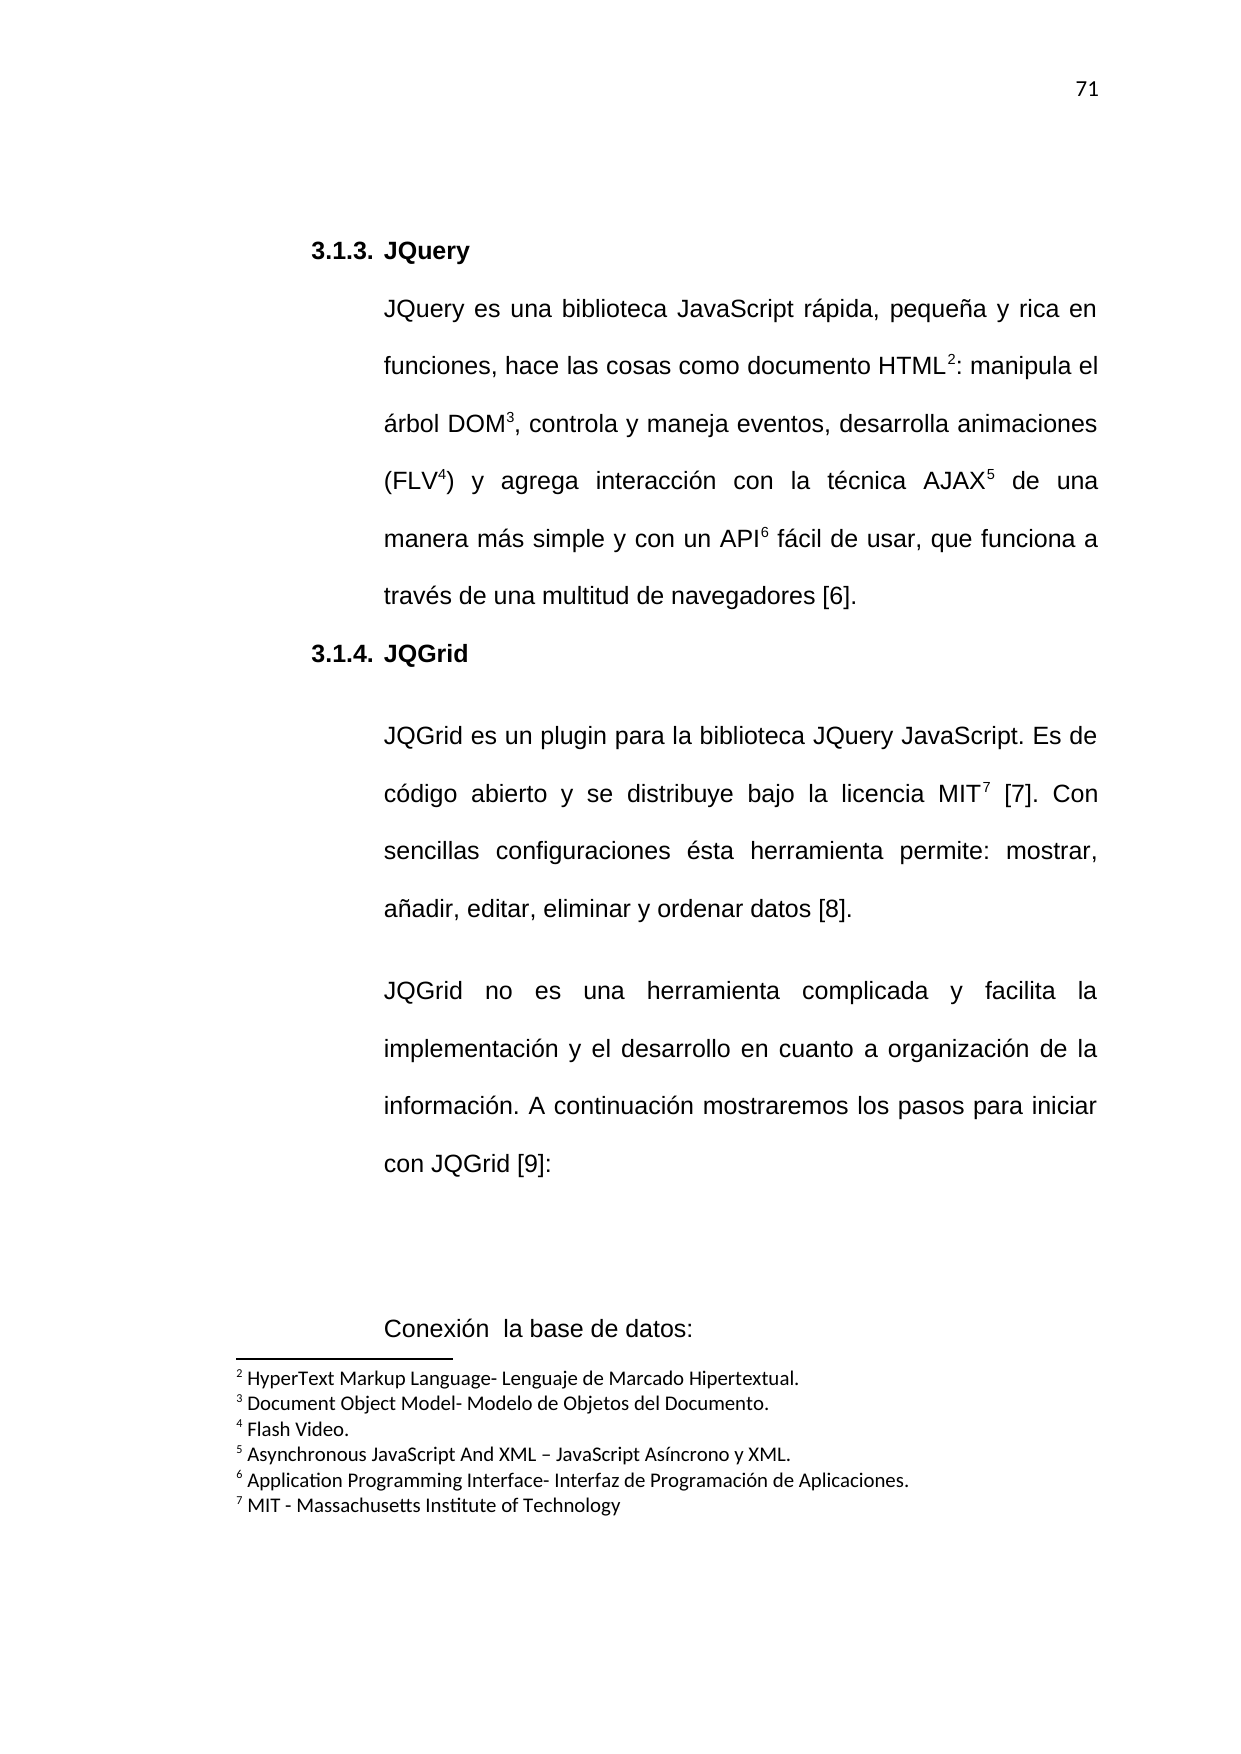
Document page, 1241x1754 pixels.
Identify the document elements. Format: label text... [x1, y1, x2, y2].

text JQGrid no es una herramienta complicada y facilita la implementación y el desarrollo en cuanto a organización de la información. A continuación mostraremos los pasos para iniciar con JQGrid [9]: [384, 976, 1098, 1177]
text Conexión la base de datos: [384, 1314, 1098, 1342]
text JQGrid es un plugin para la biblioteca JQuery JavaScript. Es de código abierto y se distribuye bajo la licencia MIT [7]. Con sencillas configuraciones ésta herramienta permite: mostrar, añadir, editar, eliminar y ordenar datos [8]. [384, 721, 1098, 922]
list JQuery [311, 236, 1098, 265]
list JQGrid [311, 639, 1098, 667]
list JQuery es una biblioteca JavaScript rápida, pequeña y rica en funciones, hace las cosas como documento HTML: manipula el árbol DOM, controla y maneja eventos, desarrolla animaciones (FLV) y agrega interacción con la técnica AJAX de una manera más simple y con un API fácil de usar, que funciona a través de una multitud de navegadores [6]. [384, 294, 1098, 610]
